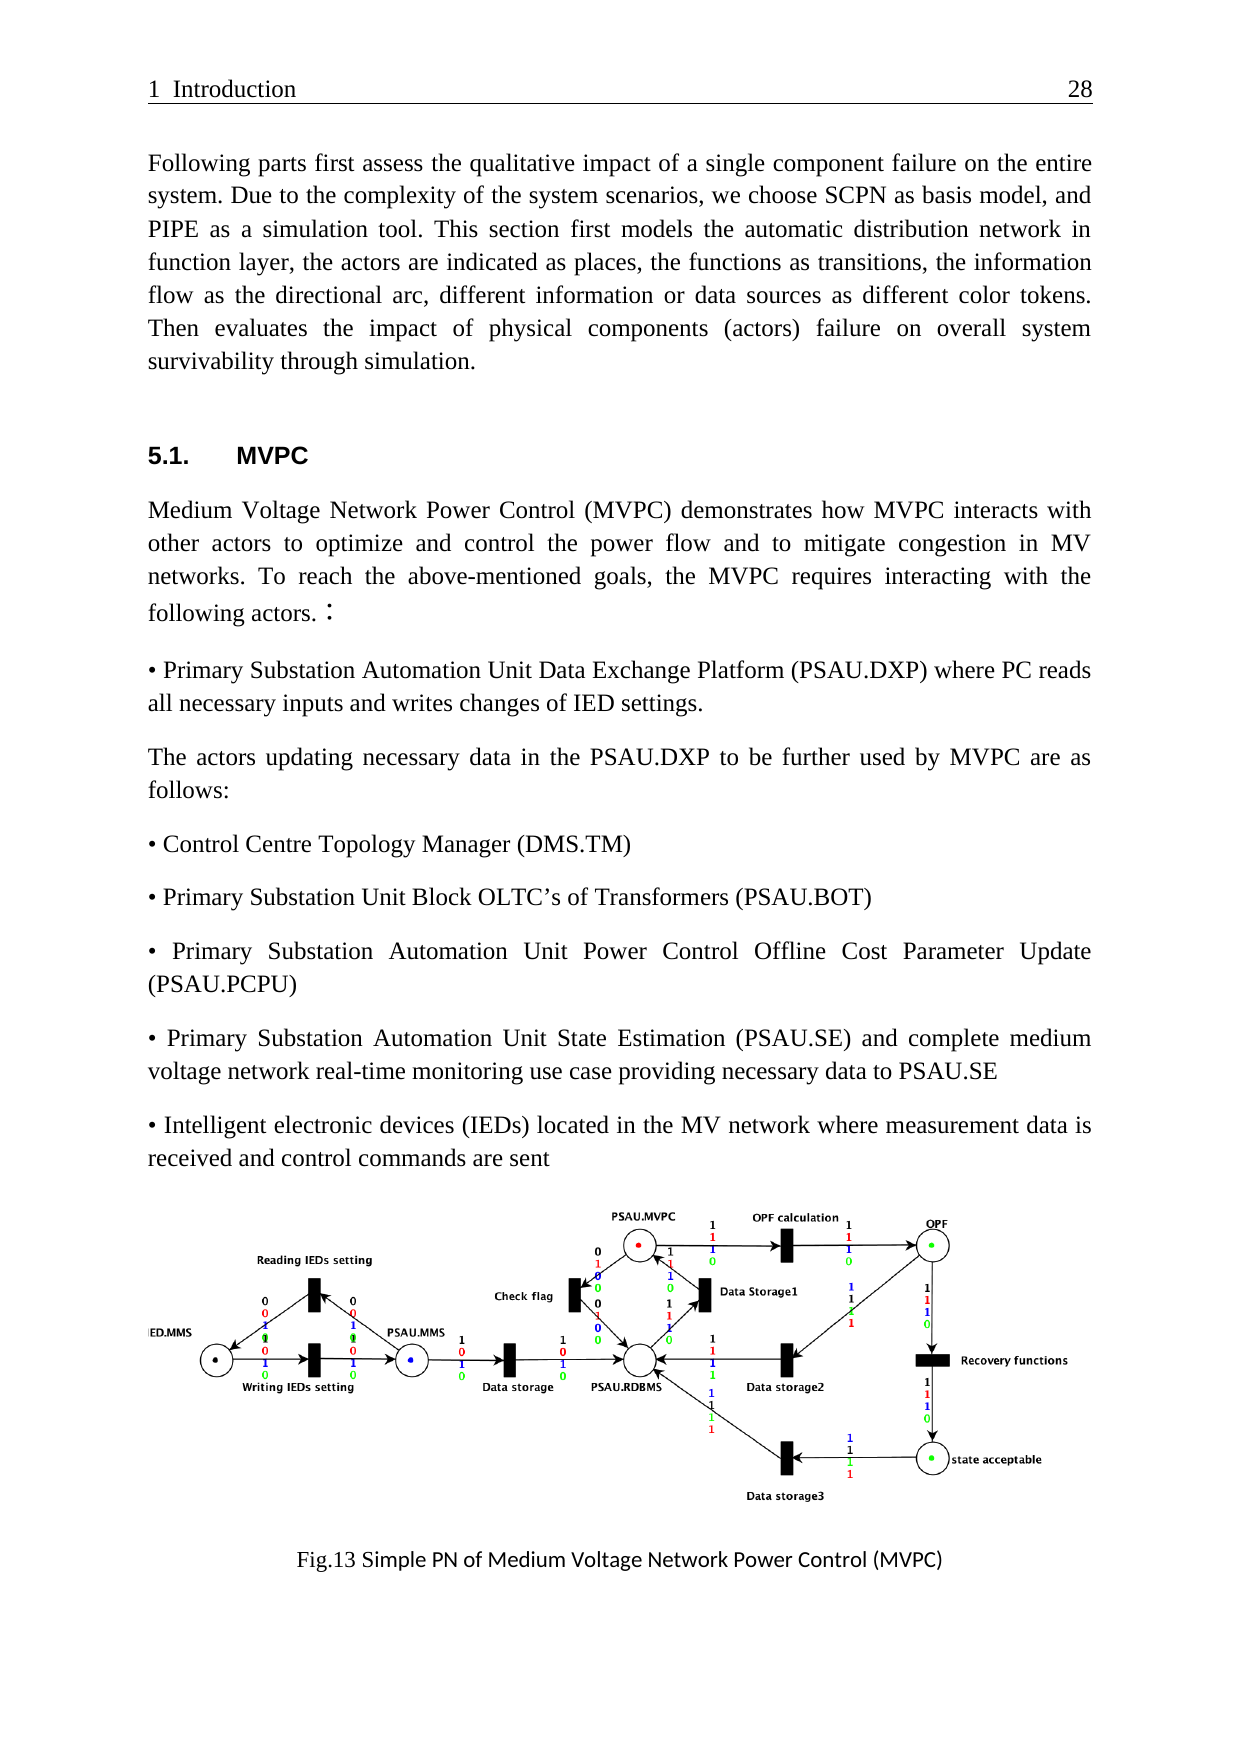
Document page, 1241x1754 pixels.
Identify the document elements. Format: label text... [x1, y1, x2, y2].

title MVPC [148, 441, 1093, 470]
text • Primary Substation Automation Unit Data Exchange Platform (PSAU.DXP) where PC reads all necessary inputs and writes changes of IED settings. [148, 655, 1093, 717]
picture [148, 1197, 1092, 1520]
text Following parts first assess the qualitative impact of a single component failure on the entire system. Due to the complexity of the system scenarios, we choose SCPN as basis model, and PIPE as a simulation tool. This section first models the automatic distribution network in function layer, the actors are indicated as places, the functions as transitions, the information flow as the directional arc, different information or data sources as different color tokens. Then evaluates the impact of physical components (actors) failure on overall system survivability through simulation. [148, 148, 1093, 374]
text Medium Voltage Network Power Control (MVPC) demonstrates how MVPC interacts with other actors to optimize and control the power flow and to mitigate congestion in MV networks. To reach the above-mentioned goals, the MVPC requires interacting with the following actors.： [148, 495, 1093, 629]
text Fig.13 Simple PN of Medium Voltage Network Power Control (MVPC) [148, 1545, 1093, 1573]
text The actors updating necessary data in the PSAU.DXP to be further used by MVPC are as follows: [148, 742, 1093, 803]
text • Control Centre Topology Manager (DMS.TM) [148, 829, 1093, 857]
text • Primary Substation Automation Unit State Estimation (PSAU.SE) and complete medium voltage network real-time monitoring use case providing necessary data to PSAU.SE [148, 1023, 1093, 1085]
text • Primary Substation Automation Unit Power Control Offline Cost Parameter Update (PSAU.PCPU) [148, 936, 1093, 998]
text • Intelligent electronic devices (IEDs) located in the MV network where measurement data is received and control commands are sent [148, 1110, 1093, 1172]
text • Primary Substation Unit Block OLTC’s of Transformers (PSAU.BOT) [148, 882, 1093, 911]
